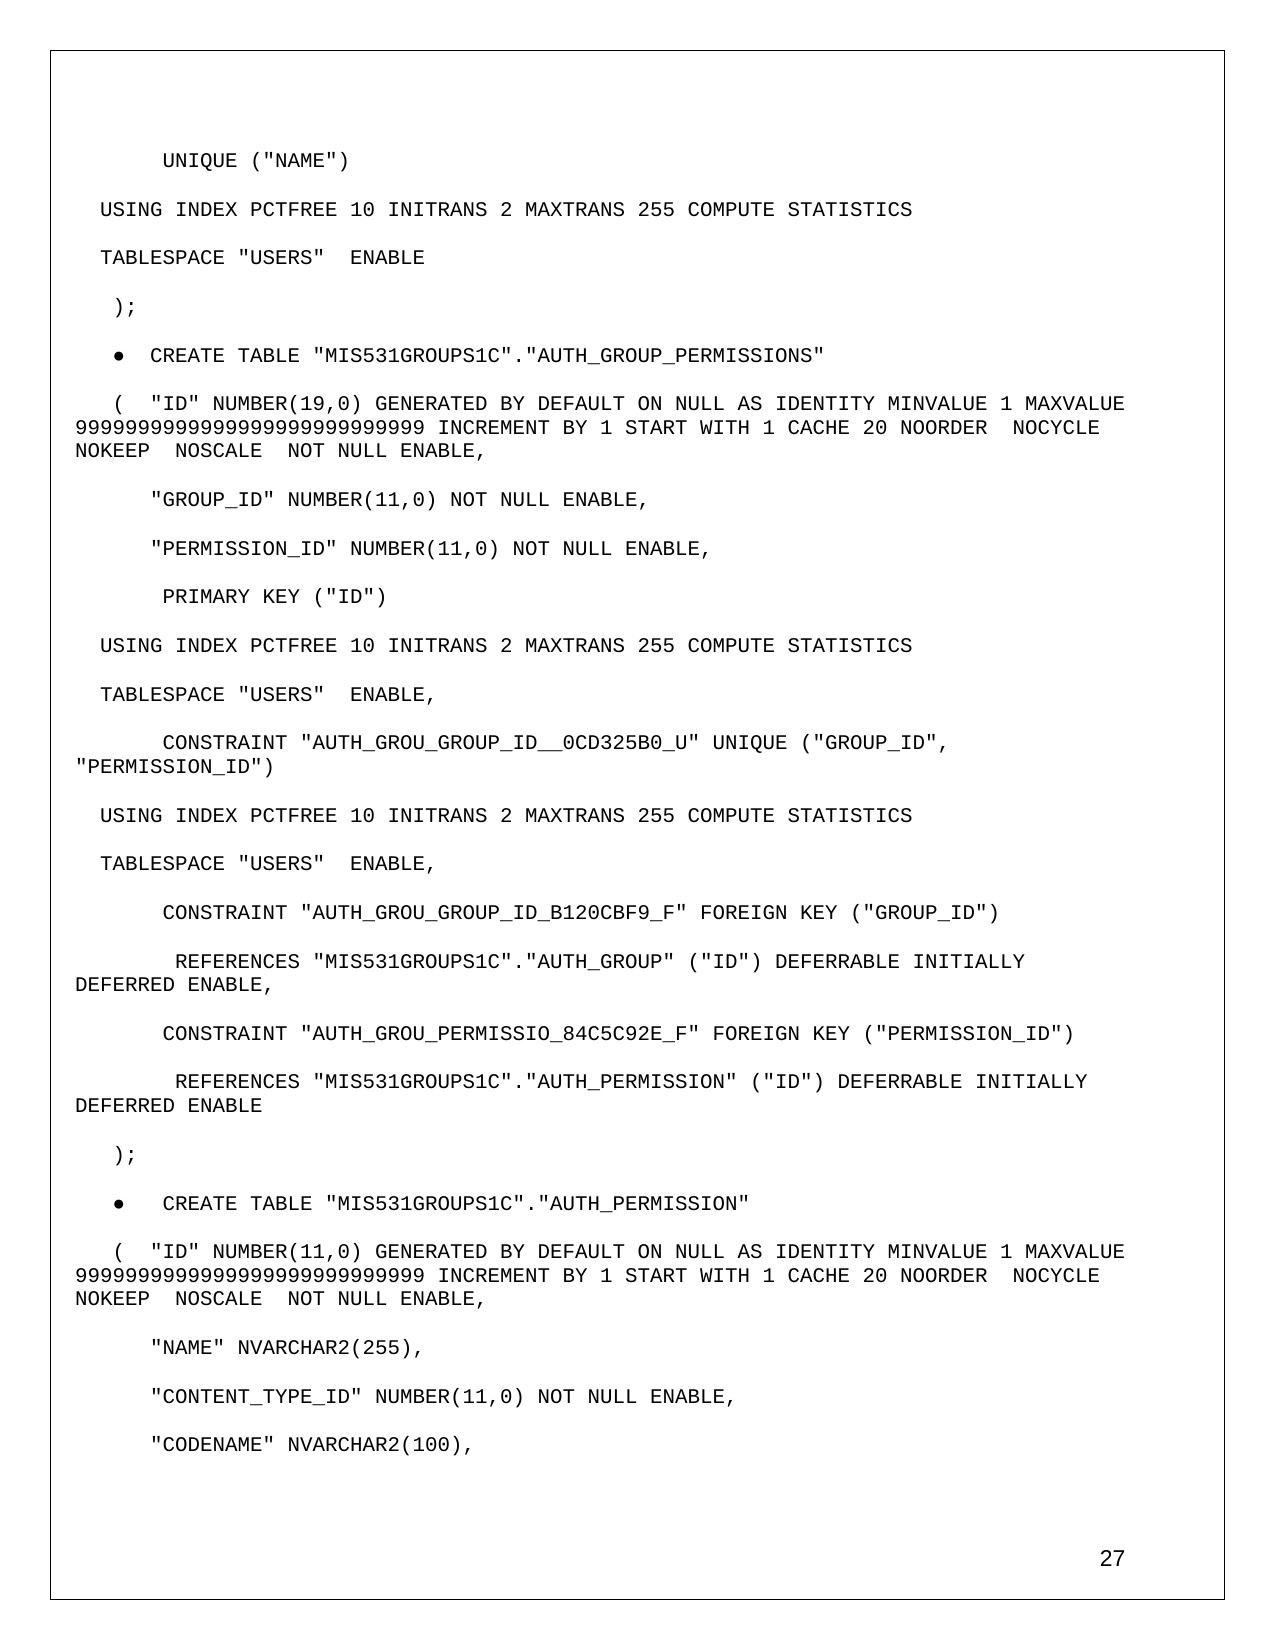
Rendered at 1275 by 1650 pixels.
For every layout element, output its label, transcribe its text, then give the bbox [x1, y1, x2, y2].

text CONSTRAINT "AUTH_GROU_GROUP_ID_B120CBF9_F" FOREIGN KEY ("GROUP_ID") [75, 902, 1125, 926]
text TABLESPACE "USERS" ENABLE [75, 247, 1125, 271]
text ( "ID" NUMBER(19,0) GENERATED BY DEFAULT ON NULL AS IDENTITY MINVALUE 1 MAXVALUE 9999999999999999999999999999 INCREMENT BY 1 START WITH 1 CACHE 20 NOORDER NOCYCLE NOKEEP NOSCALE NOT NULL ENABLE, [75, 393, 1125, 464]
text "PERMISSION_ID" NUMBER(11,0) NOT NULL ENABLE, [75, 538, 1125, 561]
text CONSTRAINT "AUTH_GROU_GROUP_ID__0CD325B0_U" UNIQUE ("GROUP_ID", "PERMISSION_ID") [75, 732, 1125, 780]
text "NAME" NVARCHAR2(255), [75, 1337, 1125, 1361]
text PRIMARY KEY ("ID") [75, 586, 1125, 610]
text REFERENCES "MIS531GROUPS1C"."AUTH_PERMISSION" ("ID") DEFERRABLE INITIALLY DEFERRED ENABLE [75, 1072, 1125, 1119]
text ( "ID" NUMBER(11,0) GENERATED BY DEFAULT ON NULL AS IDENTITY MINVALUE 1 MAXVALUE 9999999999999999999999999999 INCREMENT BY 1 START WITH 1 CACHE 20 NOORDER NOCYCLE NOKEEP NOSCALE NOT NULL ENABLE, [75, 1241, 1125, 1312]
text "CONTENT_TYPE_ID" NUMBER(11,0) NOT NULL ENABLE, [75, 1386, 1125, 1409]
text ); [75, 296, 1125, 319]
text TABLESPACE "USERS" ENABLE, [75, 684, 1125, 707]
text "GROUP_ID" NUMBER(11,0) NOT NULL ENABLE, [75, 489, 1125, 513]
text CONSTRAINT "AUTH_GROU_PERMISSIO_84C5C92E_F" FOREIGN KEY ("PERMISSION_ID") [75, 1023, 1125, 1047]
text USING INDEX PCTFREE 10 INITRANS 2 MAXTRANS 255 COMPUTE STATISTICS [75, 805, 1125, 828]
text "CODENAME" NVARCHAR2(100), [75, 1434, 1125, 1458]
text USING INDEX PCTFREE 10 INITRANS 2 MAXTRANS 255 COMPUTE STATISTICS [75, 635, 1125, 659]
text ); [75, 1144, 1125, 1167]
list CREATE TABLE "MIS531GROUPS1C"."AUTH_PERMISSION" [112, 1192, 1125, 1216]
text UNIQUE ("NAME") [75, 150, 1125, 174]
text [75, 199, 1125, 222]
text TABLESPACE "USERS" ENABLE, [75, 853, 1125, 877]
list CREATE TABLE "MIS531GROUPS1C"."AUTH_GROUP_PERMISSIONS" [112, 344, 1125, 368]
text REFERENCES "MIS531GROUPS1C"."AUTH_GROUP" ("ID") DEFERRABLE INITIALLY DEFERRED ENABLE, [75, 951, 1125, 998]
